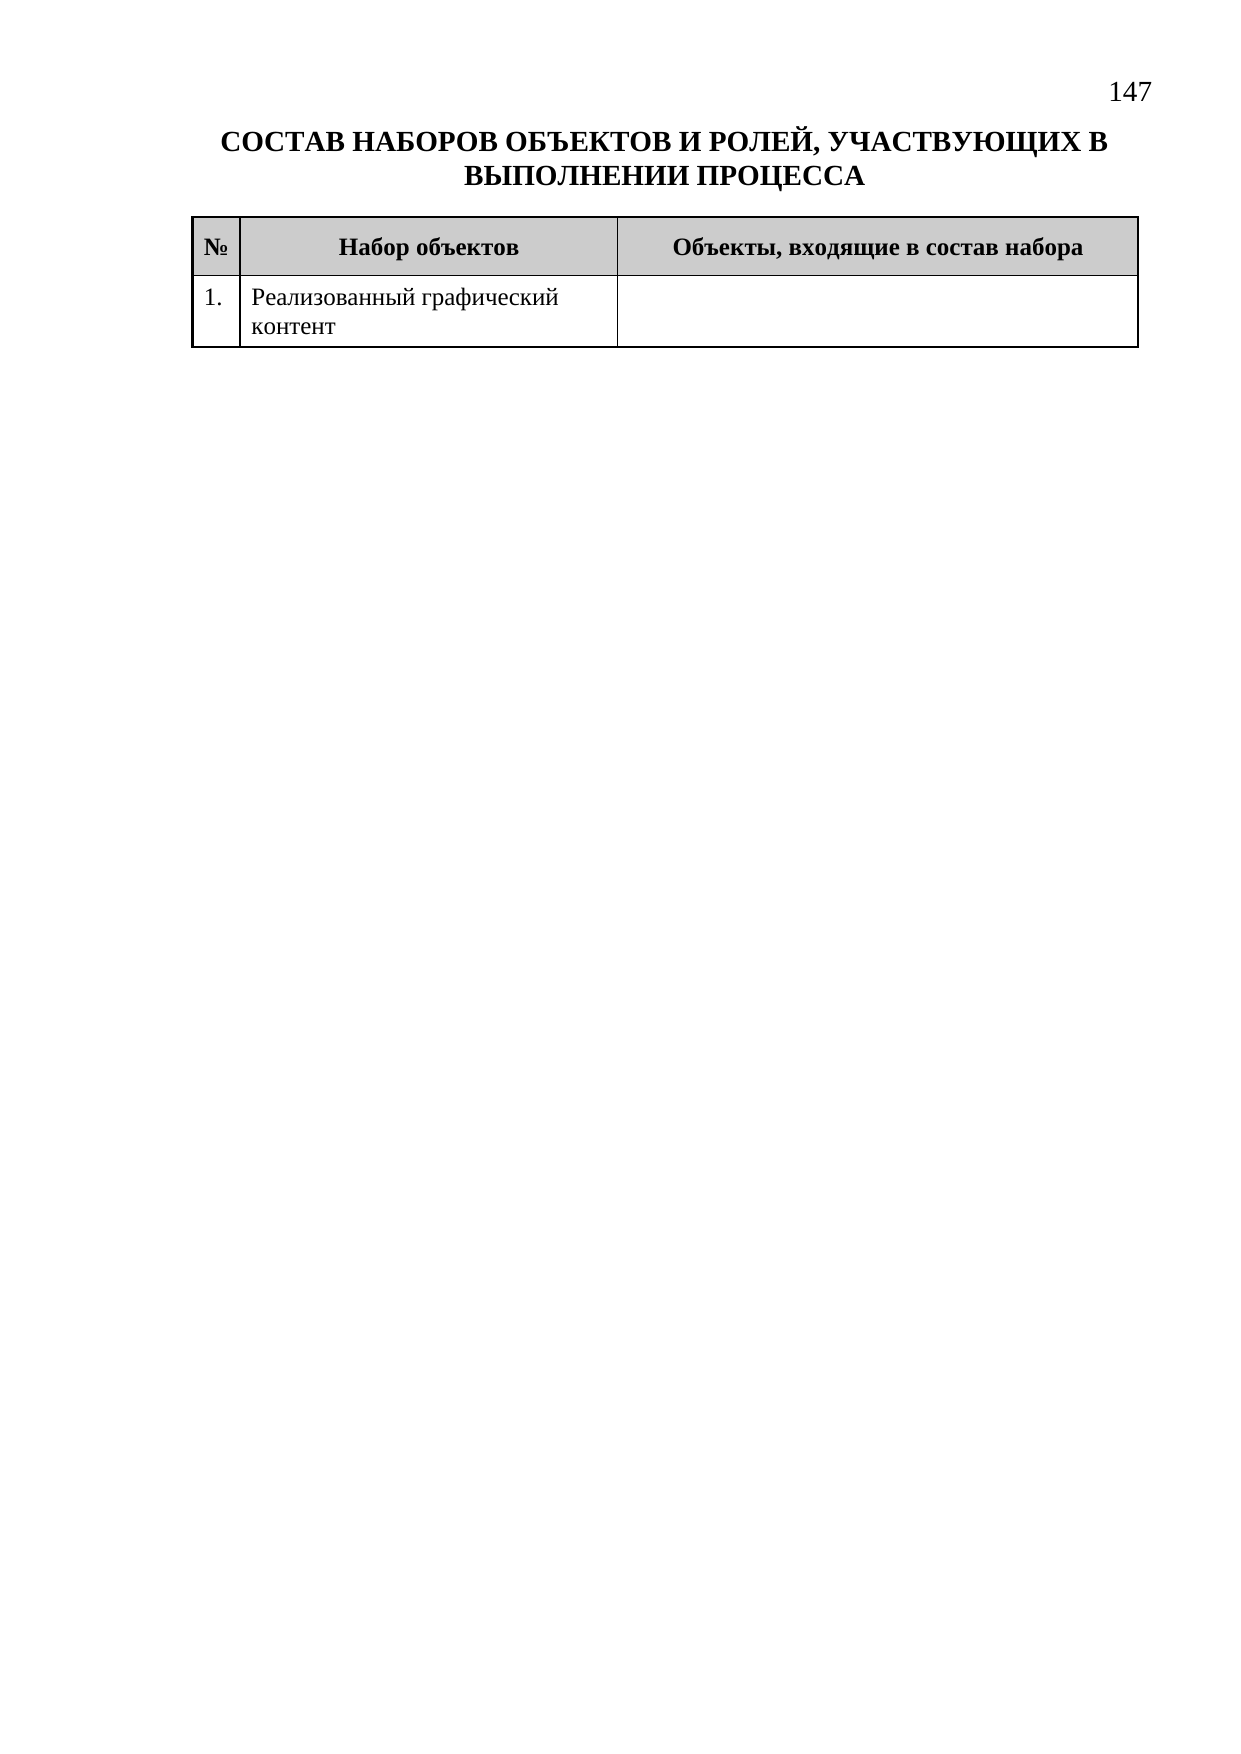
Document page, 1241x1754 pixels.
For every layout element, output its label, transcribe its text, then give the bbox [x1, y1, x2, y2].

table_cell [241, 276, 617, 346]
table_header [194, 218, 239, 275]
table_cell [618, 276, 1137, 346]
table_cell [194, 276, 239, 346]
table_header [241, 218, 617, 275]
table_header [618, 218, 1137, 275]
text СОСТАВ НАБОРОВ ОБЪЕКТОВ И РОЛЕЙ, УЧАСТВУЮЩИХ В ВЫПОЛНЕНИИ ПРОЦЕССА [177, 124, 1152, 191]
